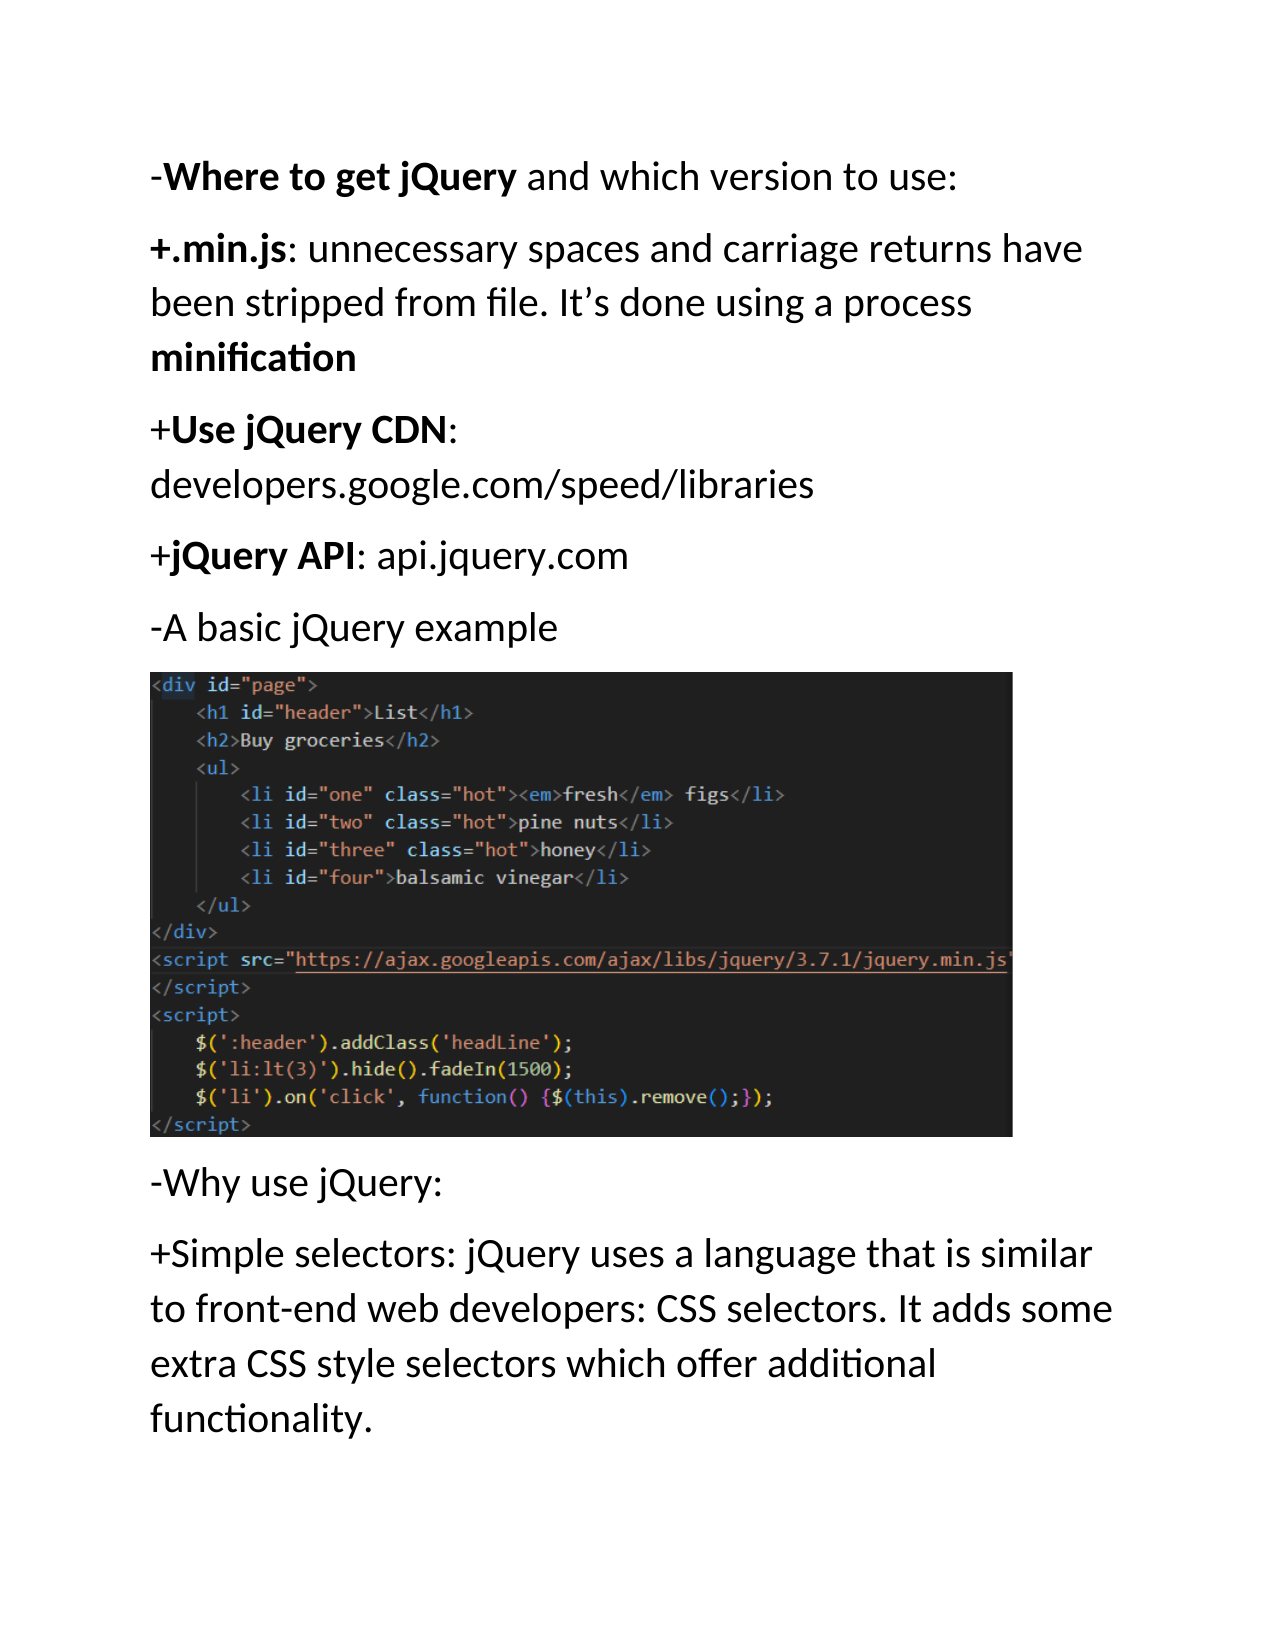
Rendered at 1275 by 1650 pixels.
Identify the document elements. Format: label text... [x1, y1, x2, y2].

text +Simple selectors: jQuery uses a language that is similar to front-end web developers: CSS selectors. It adds some extra CSS style selectors which offer additional functionality. [150, 1227, 1125, 1443]
text -A basic jQuery example [150, 601, 1125, 652]
text -Where to get jQuery and which version to use: [150, 150, 1125, 201]
text +jQuery API: api.jquery.com [150, 529, 1125, 580]
text +.min.js: unnecessary spaces and carriage returns have been stripped from file. It’s done using a process minification [150, 222, 1125, 382]
text +Use jQuery CDN: developers.google.com/speed/libraries [150, 403, 1125, 509]
text -Why use jQuery: [150, 1156, 1125, 1207]
picture [150, 672, 1013, 1137]
